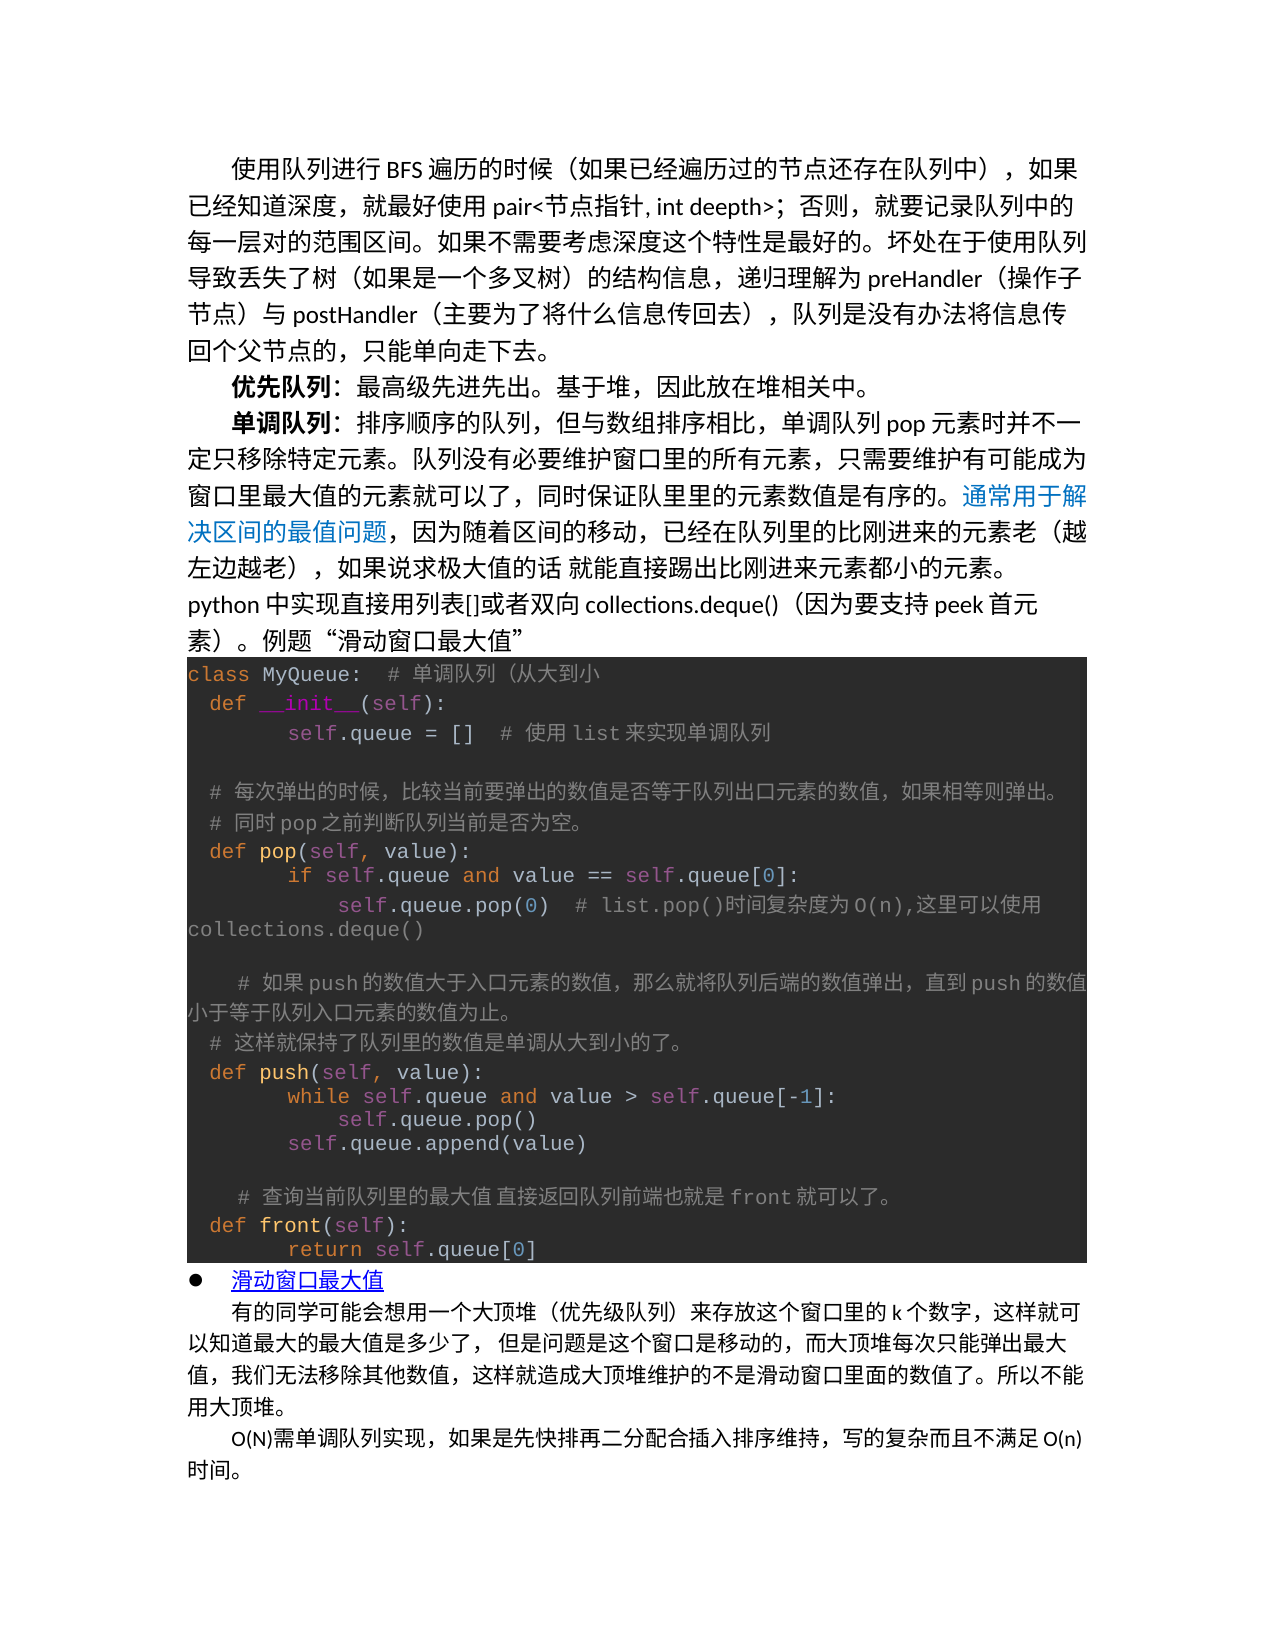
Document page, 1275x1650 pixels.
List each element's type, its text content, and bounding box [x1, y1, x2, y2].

list 滑动窗口最大值 [187, 1263, 1087, 1294]
text 有的同学可能会想用一个大顶堆（优先级队列）来存放这个窗口里的k个数字，这样就可以知道最大的最大值是多少了， 但是问题是这个窗口是移动的，而大顶堆每次只能弹出最大值，我们无法移除其他数值，这样就造成大顶堆维护的不是滑动窗口里面的数值了。所以不能用大顶堆。 [187, 1294, 1087, 1421]
text class MyQueue: # 单调队列（从大到小 def __init__(self): self.queue = [] # 使用list来实现单调队列 # 每次弹出的时候，比较当前要弹出的数值是否等于队列出口元素的数值，如果相等则弹出。 # 同时pop之前判断队列当前是否为空。 def pop(self, value): if self.queue and value == self.queue[0]: self.queue.pop(0) # list.pop()时间复杂度为O(n),这里可以使用collections.deque() # 如果push的数值大于入口元素的数值，那么就将队列后端的数值弹出，直到push的数值小于等于队列入口元素的数值为止。 # 这样就保持了队列里的数值是单调从大到小的了。 def push(self, value): while self.queue and value > self.queue[-1]: self.queue.pop() self.queue.append(value) # 查询当前队列里的最大值 直接返回队列前端也就是front就可以了。 def front(self): return self.queue[0] [187, 657, 1087, 1263]
text 单调队列：排序顺序的队列，但与数组排序相比，单调队列pop元素时并不一定只移除特定元素。队列没有必要维护窗口里的所有元素，只需要维护有可能成为窗口里最大值的元素就可以了，同时保证队里里的元素数值是有序的。通常用于解决区间的最值问题，因为随着区间的移动，已经在队列里的比刚进来的元素老（越左边越老），如果说求极大值的话 就能直接踢出比刚进来元素都小的元素。python中实现直接用列表[]或者双向collections.deque()（因为要支持peek首元素）。例题“滑动窗口最大值” [187, 404, 1087, 657]
text 优先队列：最高级先进先出。基于堆，因此放在堆相关中。 [187, 367, 1087, 404]
text 使用队列进行BFS遍历的时候（如果已经遍历过的节点还存在队列中），如果已经知道深度，就最好使用pair<节点指针, int deepth>；否则，就要记录队列中的每一层对的范围区间。如果不需要考虑深度这个特性是最好的。坏处在于使用队列导致丢失了树（如果是一个多叉树）的结构信息，递归理解为preHandler（操作子节点）与postHandler（主要为了将什么信息传回去），队列是没有办法将信息传回个父节点的，只能单向走下去。 [187, 150, 1087, 367]
text O(N)需单调队列实现，如果是先快排再二分配合插入排序维持，写的复杂而且不满足O(n)时间。 [187, 1421, 1087, 1484]
